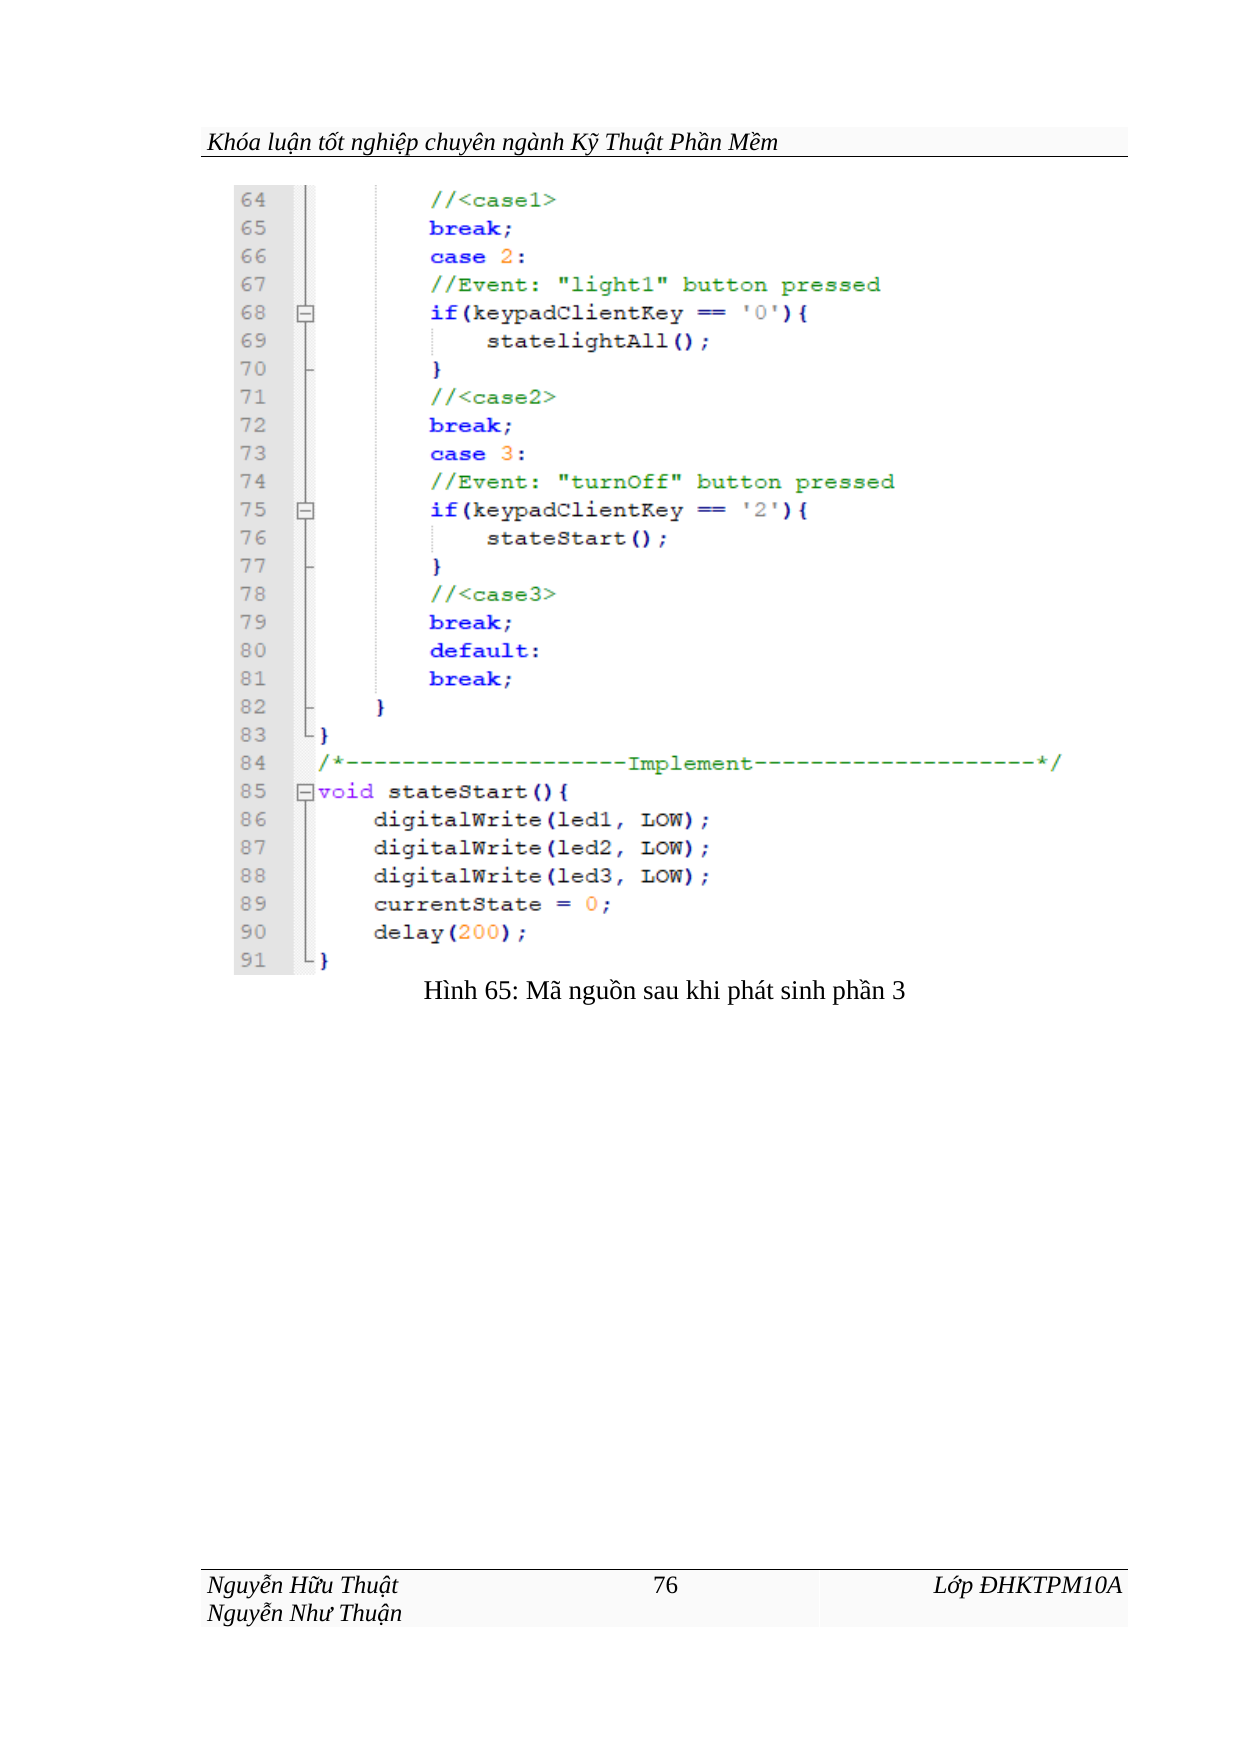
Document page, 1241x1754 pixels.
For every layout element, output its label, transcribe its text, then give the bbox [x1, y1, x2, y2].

picture [233, 185, 1095, 975]
